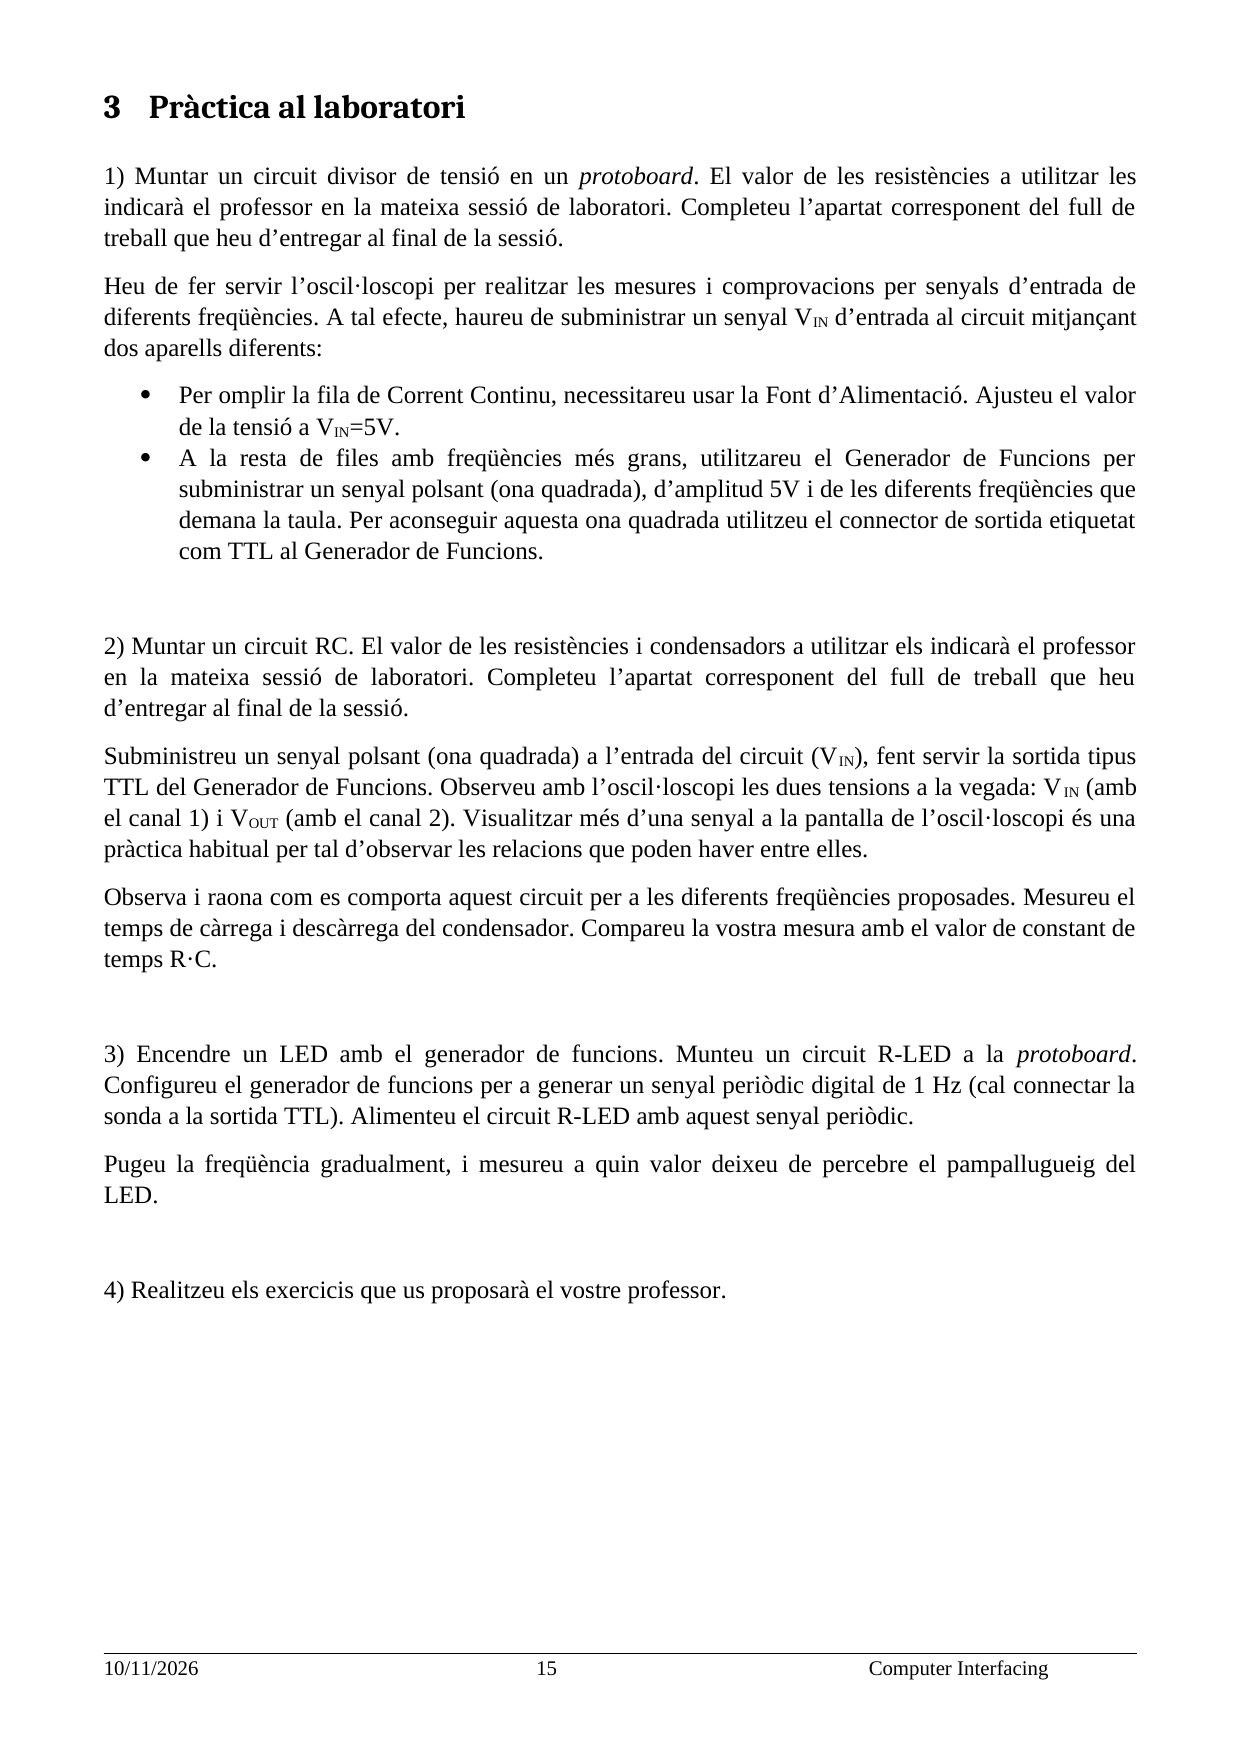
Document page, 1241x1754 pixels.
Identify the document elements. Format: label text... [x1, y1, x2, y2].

subtitle Pràctica al laboratori [103, 89, 1137, 127]
text Heu de fer servir l’oscil·loscopi per realitzar les mesures i comprovacions per senyals d’entrada de diferents freqüències. A tal efecte, haureu de subministrar un senyal VIN d’entrada al circuit mitjançant dos aparells diferents: [103, 271, 1137, 362]
text Observa i raona com es comporta aquest circuit per a les diferents freqüències proposades. Mesureu el temps de càrrega i descàrrega del condensador. Compareu la vostra mesura amb el valor de constant de temps R·C. [103, 882, 1137, 973]
text Subministreu un senyal polsant (ona quadrada) a l’entrada del circuit (VIN), fent servir la sortida tipus TTL del Generador de Funcions. Observeu amb l’oscil·loscopi les dues tensions a la vegada: VIN (amb el canal 1) i VOUT (amb el canal 2). Visualitzar més d’una senyal a la pantalla de l’oscil·loscopi és una pràctica habitual per tal d’observar les relacions que poden haver entre elles. [103, 741, 1137, 863]
text 1) Muntar un circuit divisor de tensió en un protoboard. El valor de les resistències a utilitzar les indicarà el professor en la mateixa sessió de laboratori. Completeu l’apartat corresponent del full de treball que heu d’entregar al final de la sessió. [103, 161, 1137, 252]
text 2) Muntar un circuit RC. El valor de les resistències i condensadors a utilitzar els indicarà el professor en la mateixa sessió de laboratori. Completeu l’apartat corresponent del full de treball que heu d’entregar al final de la sessió. [103, 631, 1137, 722]
text 4) Realitzeu els exercicis que us proposarà el vostre professor. [103, 1276, 1137, 1304]
list Per omplir la fila de Corrent Continu, necessitareu usar la Font d’Alimentació. Ajusteu el valor de la tensió a VIN=5V. [141, 381, 1137, 440]
text 3) Encendre un LED amb el generador de funcions. Munteu un circuit R-LED a la protoboard. Configureu el generador de funcions per a generar un senyal periòdic digital de 1 Hz (cal connectar la sonda a la sortida TTL). Alimenteu el circuit R-LED amb aquest senyal periòdic. [103, 1039, 1137, 1130]
list A la resta de files amb freqüències més grans, utilitzareu el Generador de Funcions per subministrar un senyal polsant (ona quadrada), d’amplitud 5V i de les diferents freqüències que demana la taula. Per aconseguir aquesta ona quadrada utilitzeu el connector de sortida etiquetat com TTL al Generador de Funcions. [141, 443, 1137, 564]
text Pugeu la freqüència gradualment, i mesureu a quin valor deixeu de percebre el pampallugueig del LED. [103, 1149, 1137, 1209]
